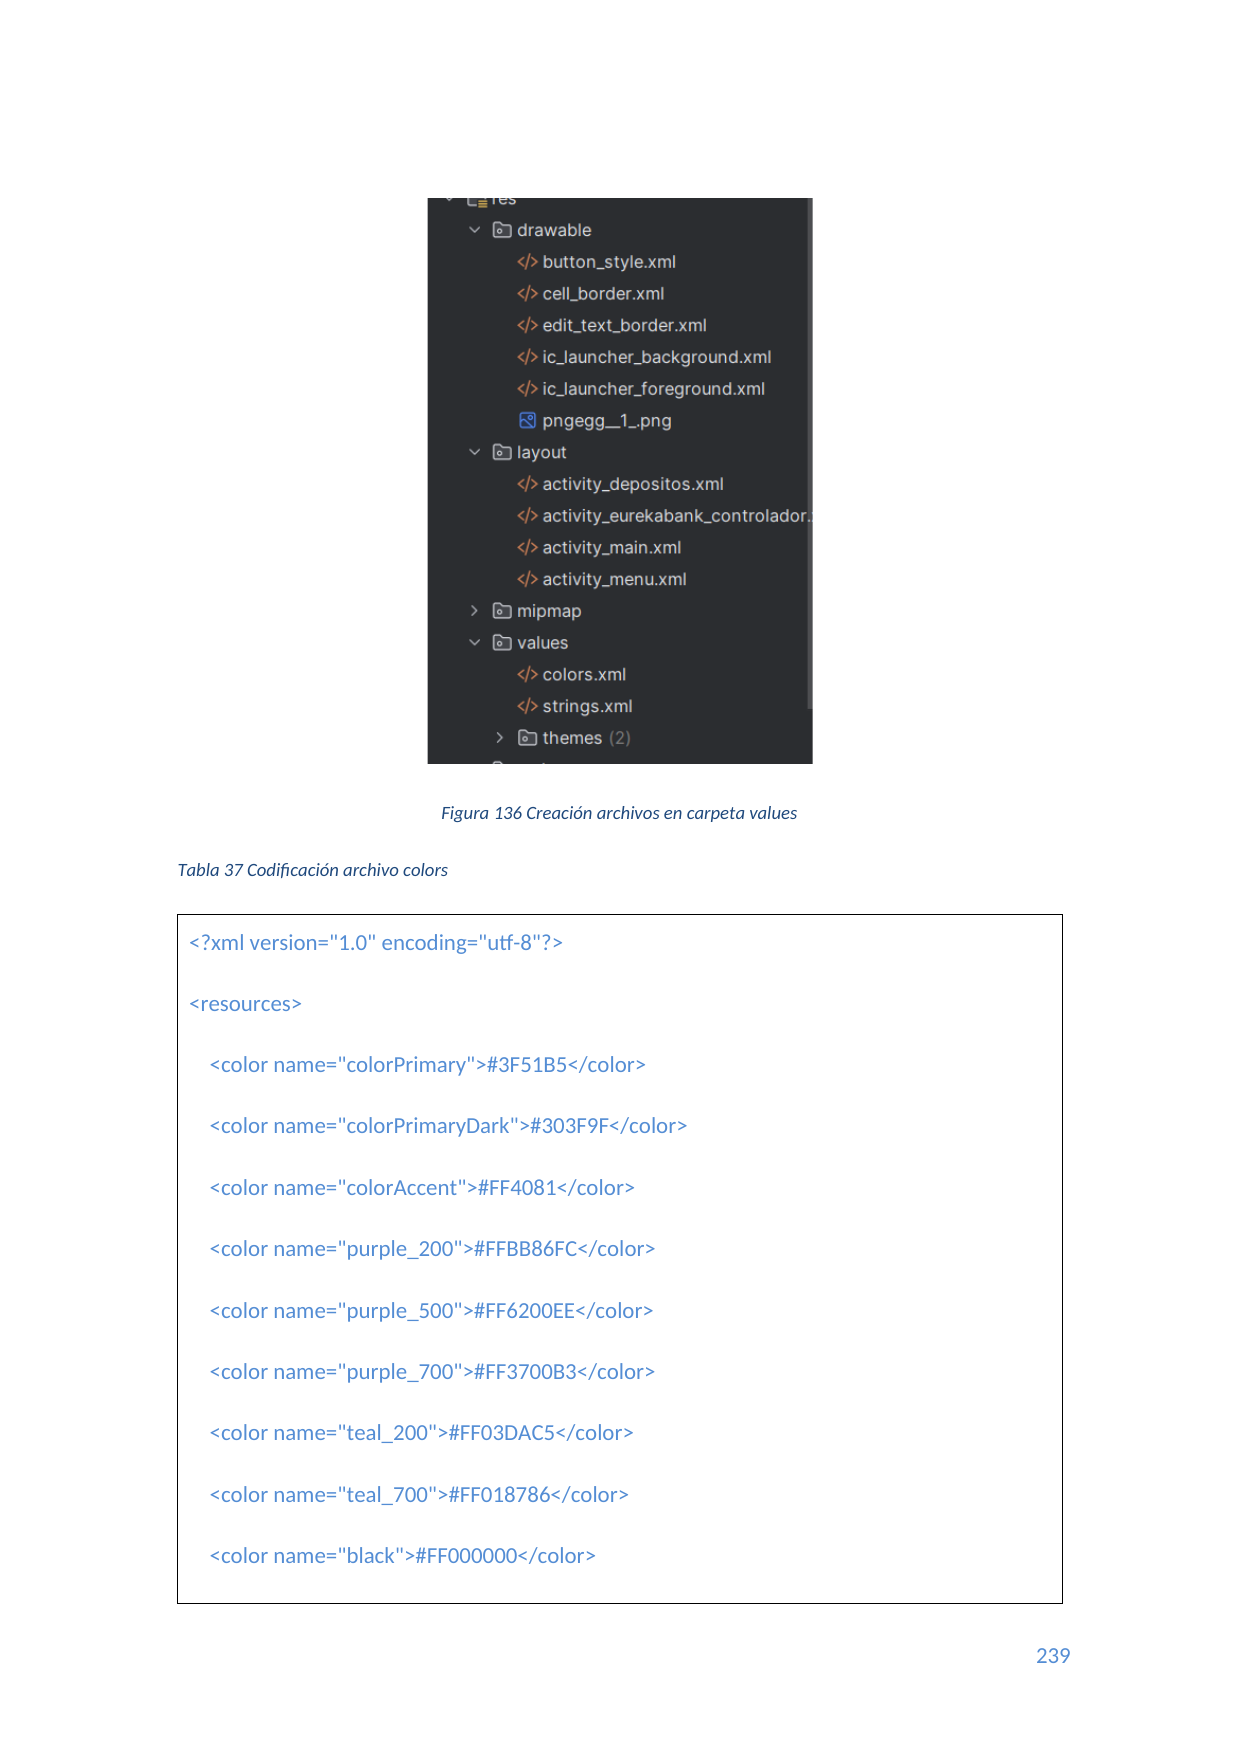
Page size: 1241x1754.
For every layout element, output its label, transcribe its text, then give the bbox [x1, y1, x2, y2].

picture [427, 198, 813, 764]
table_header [178, 915, 1062, 1602]
